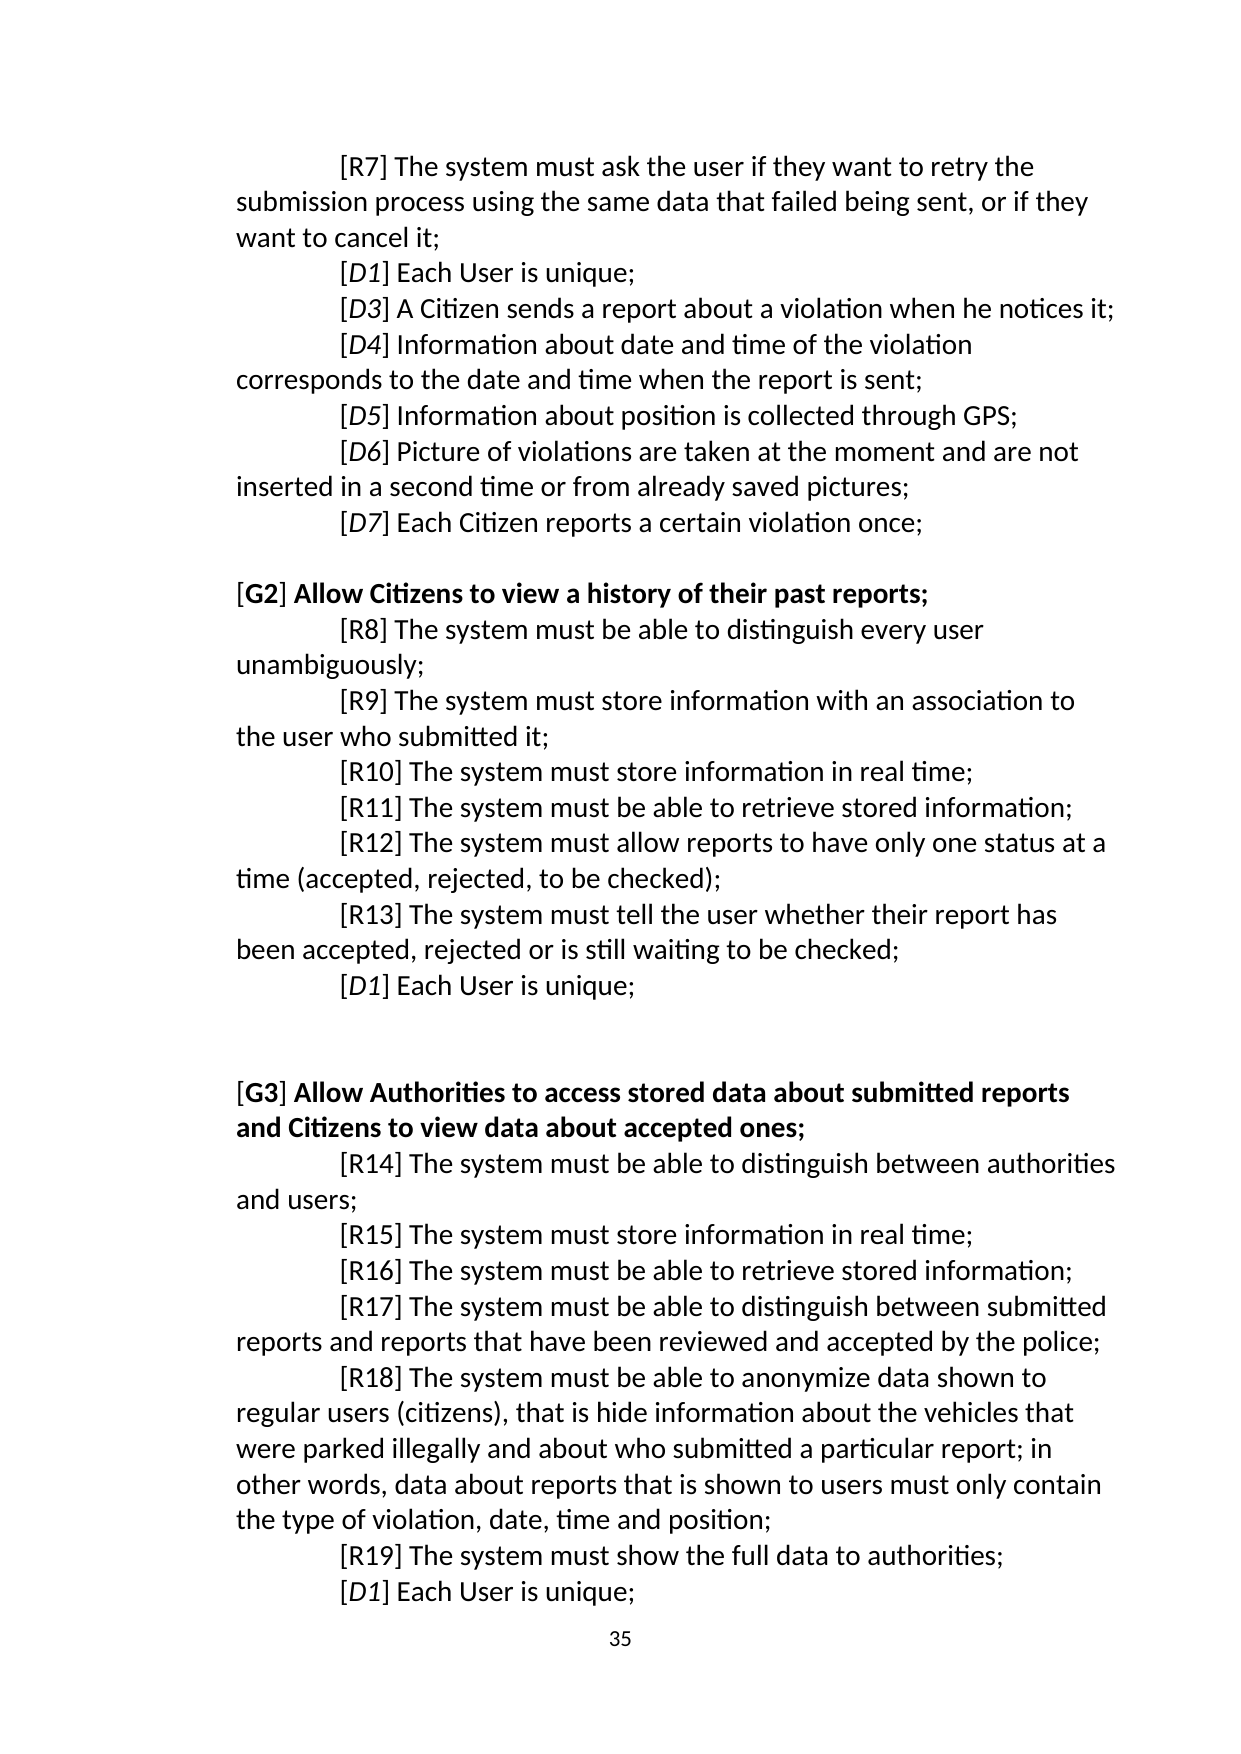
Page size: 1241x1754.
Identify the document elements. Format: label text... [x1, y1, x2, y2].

text [D1] Each User is unique; [236, 254, 1122, 290]
text [R18] The system must be able to anonymize data shown to regular users (citizens), that is hide information about the vehicles that were parked illegally and about who submitted a particular report; in other words, data about reports that is shown to users must only contain the type of violation, date, time and position; [236, 1359, 1122, 1537]
text [D7] Each Citizen reports a certain violation once; [236, 504, 1122, 539]
text [D1] Each User is unique; [236, 1573, 1122, 1608]
text [G3] Allow Authorities to access stored data about submitted reports and Citizens to view data about accepted ones; [236, 1074, 1122, 1145]
text [D5] Information about position is collected through GPS; [236, 397, 1122, 433]
text [R19] The system must show the full data to authorities; [236, 1537, 1122, 1573]
text [D6] Picture of violations are taken at the moment and are not inserted in a second time or from already saved pictures; [236, 433, 1122, 504]
text [R15] The system must store information in real time; [236, 1216, 1122, 1252]
text [R7] The system must ask the user if they want to retry the submission process using the same data that failed being sent, or if they want to cancel it; [236, 148, 1122, 254]
text [R13] The system must tell the user whether their report has been accepted, rejected or is still waiting to be checked; [236, 896, 1122, 967]
text [G2] Allow Citizens to view a history of their past reports; [236, 575, 1122, 611]
text [R10] The system must store information in real time; [236, 753, 1122, 789]
text [R11] The system must be able to retrieve stored information; [236, 789, 1122, 824]
text [R14] The system must be able to distinguish between authorities and users; [236, 1145, 1122, 1216]
text [R8] The system must be able to distinguish every user unambiguously; [236, 611, 1122, 682]
text [R12] The system must allow reports to have only one status at a time (accepted, rejected, to be checked); [236, 824, 1122, 896]
text [R17] The system must be able to distinguish between submitted reports and reports that have been reviewed and accepted by the police; [236, 1288, 1122, 1359]
text [D3] A Citizen sends a report about a violation when he notices it; [236, 290, 1122, 326]
text [D4] Information about date and time of the violation corresponds to the date and time when the report is sent; [236, 326, 1122, 397]
text [D1] Each User is unique; [236, 967, 1122, 1003]
text [R16] The system must be able to retrieve stored information; [236, 1252, 1122, 1288]
text [R9] The system must store information with an association to the user who submitted it; [236, 682, 1122, 753]
